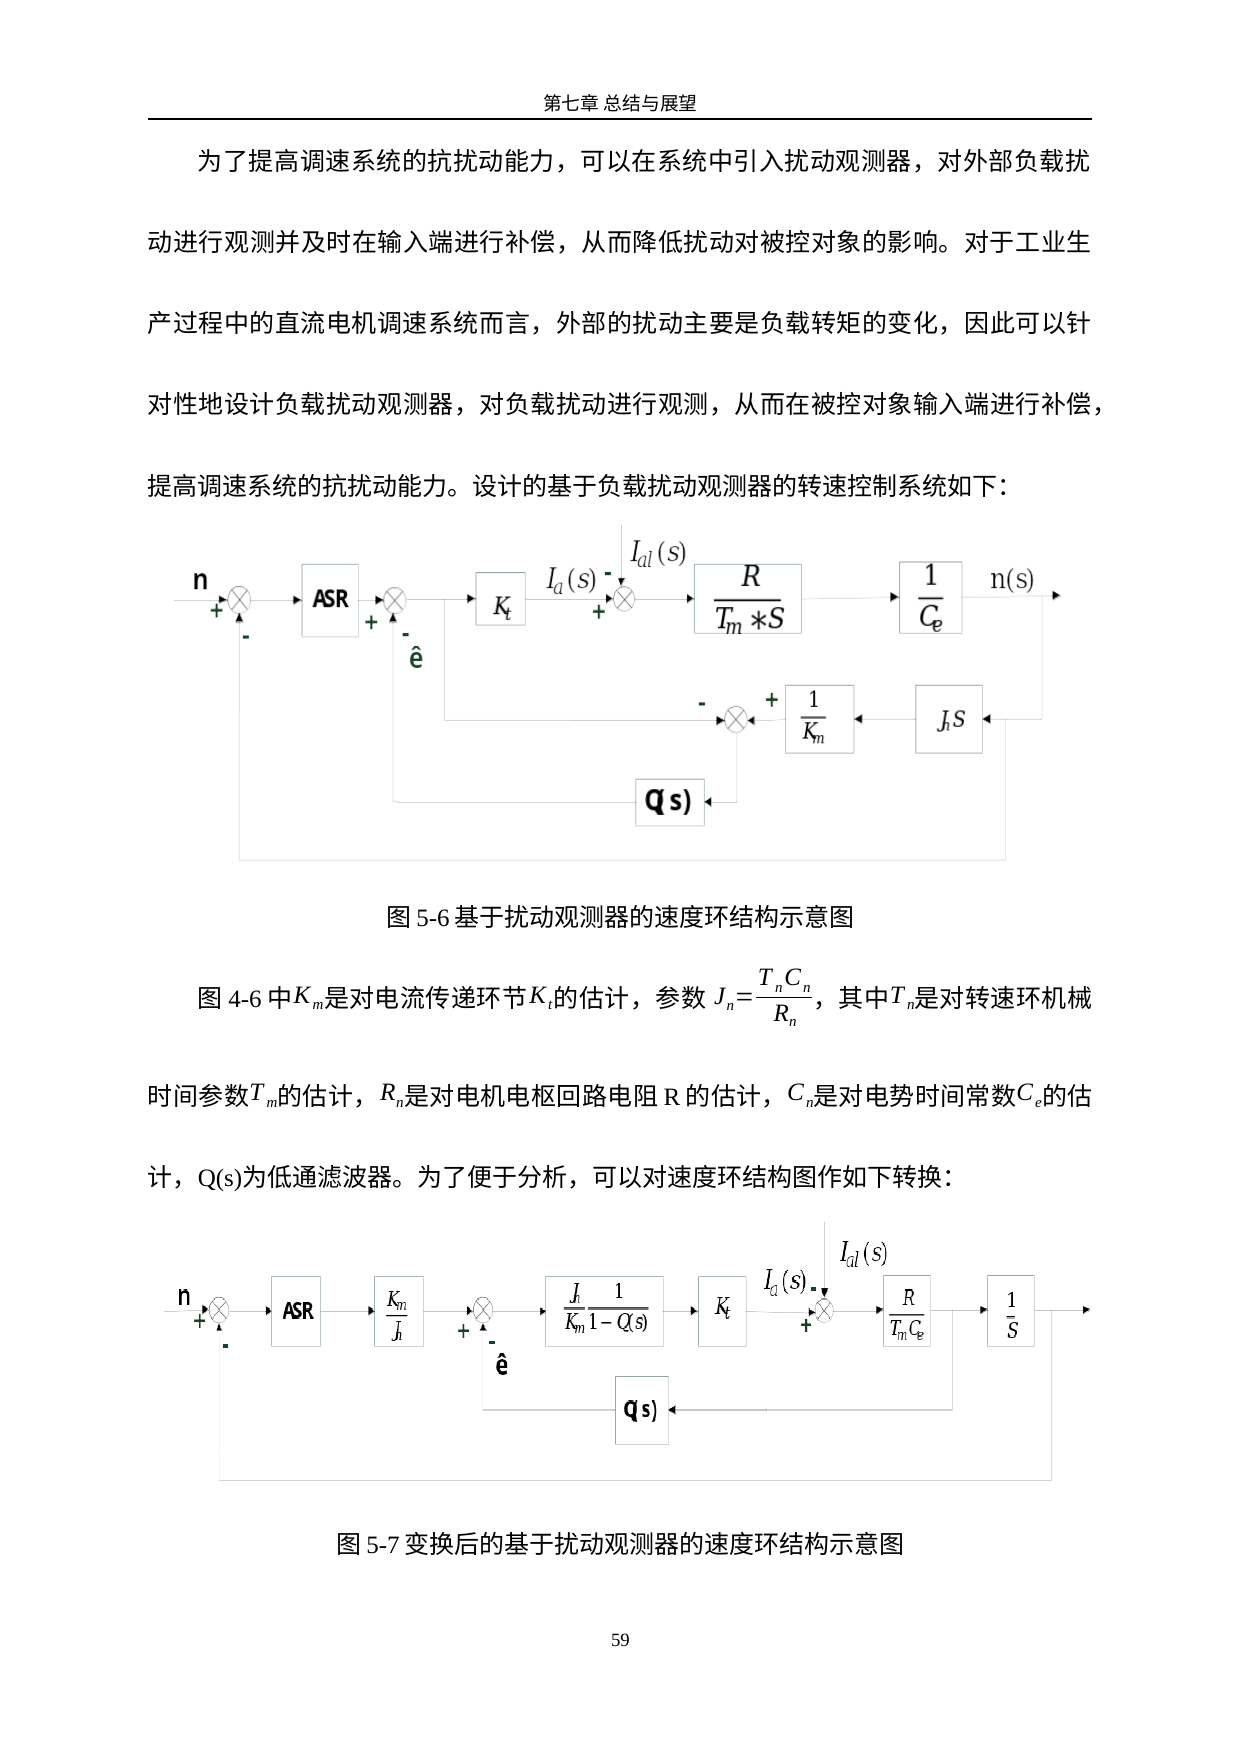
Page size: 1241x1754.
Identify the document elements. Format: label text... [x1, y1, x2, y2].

text 图4-6中是对电流传递环节的估计，参数 ，其中是对转速环机械时间参数的估计，是对电机电枢回路电阻R的估计，是对电势时间常数的估计，Q(s)为低通滤波器。为了便于分析，可以对速度环结构图作如下转换： [148, 948, 1092, 1208]
text 图5-6基于扰动观测器的速度环结构示意图 [148, 883, 1092, 948]
text 图5-7变换后的基于扰动观测器的速度环结构示意图 [148, 1510, 1092, 1575]
text 为了提高调速系统的抗扰动能力，可以在系统中引入扰动观测器，对外部负载扰动进行观测并及时在输入端进行补偿，从而降低扰动对被控对象的影响。对于工业生产过程中的直流电机调速系统而言，外部的扰动主要是负载转矩的变化，因此可以针对性地设计负载扰动观测器，对负载扰动进行观测，从而在被控对象输入端进行补偿，提高调速系统的抗扰动能力。设计的基于负载扰动观测器的转速控制系统如下： [148, 127, 1092, 517]
